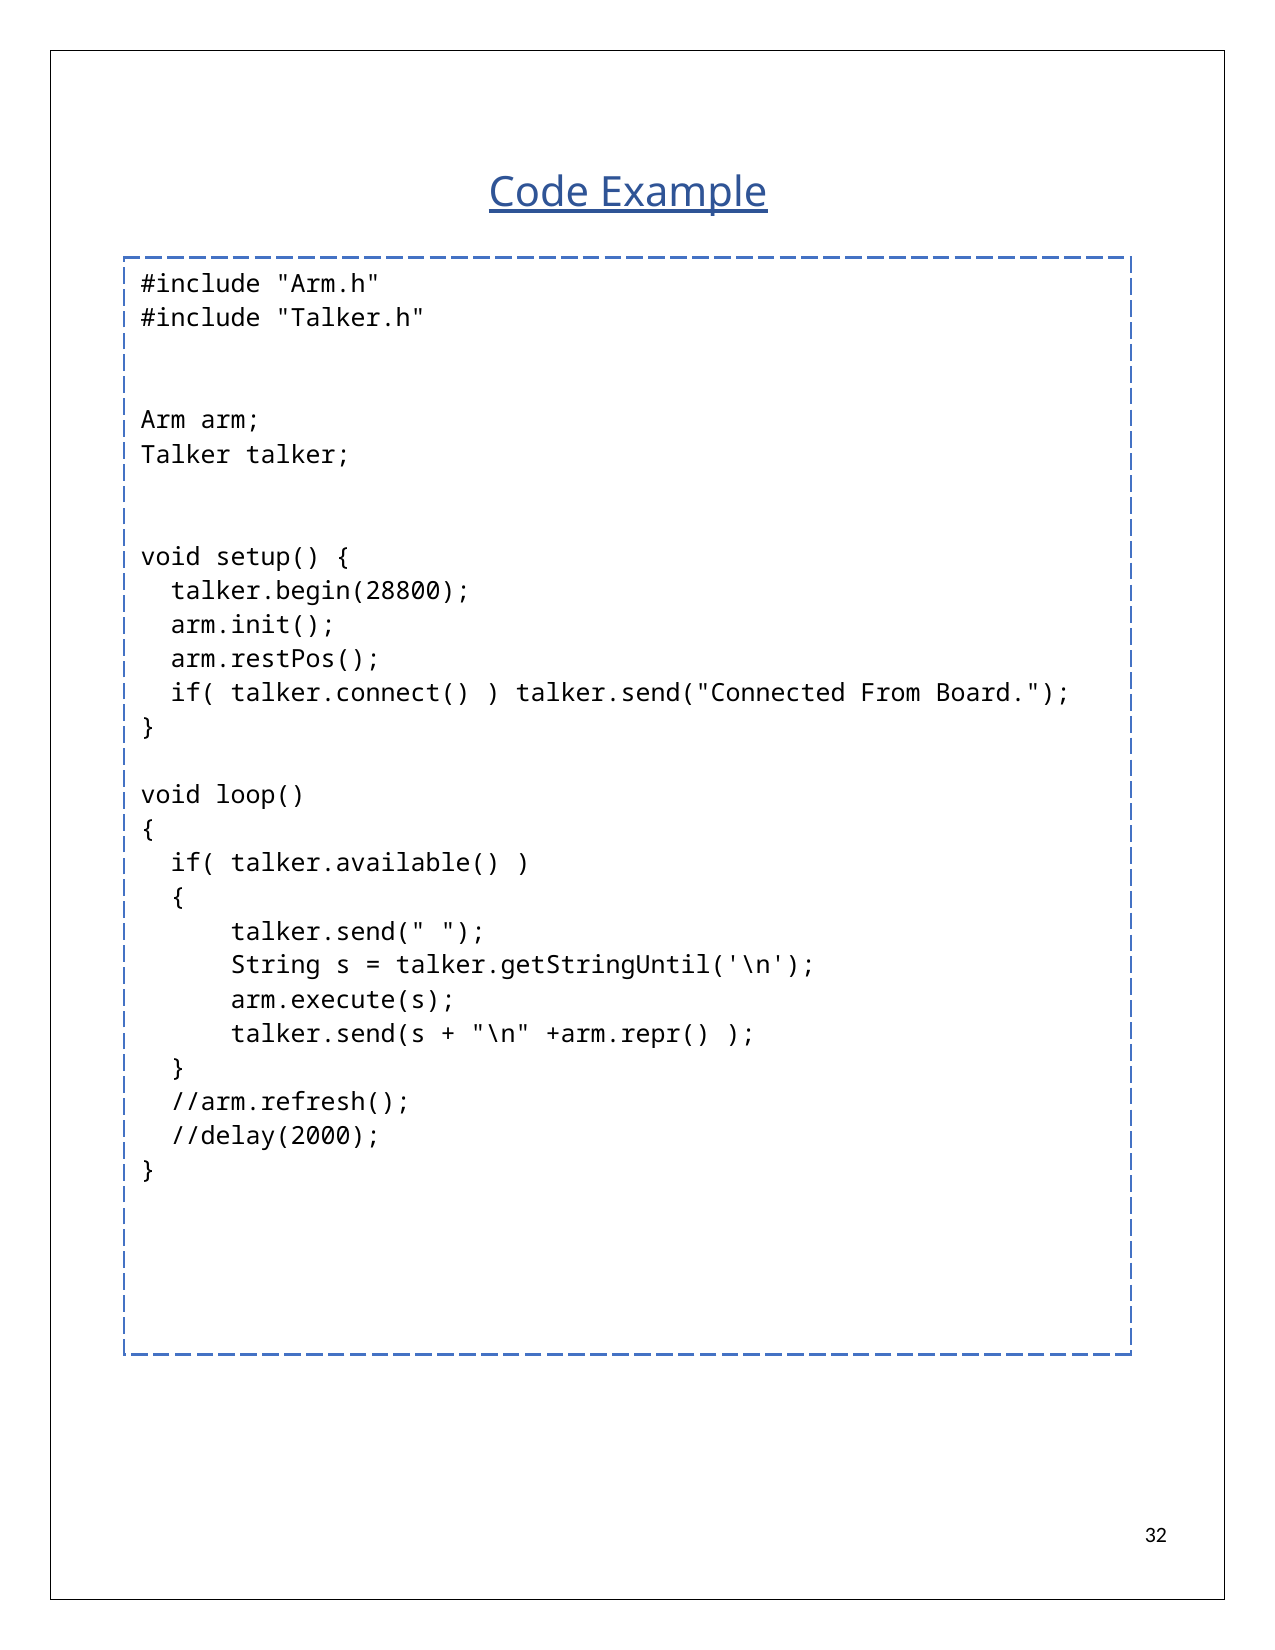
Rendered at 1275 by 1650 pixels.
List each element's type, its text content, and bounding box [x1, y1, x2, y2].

subtitle Code Example [89, 162, 1167, 218]
